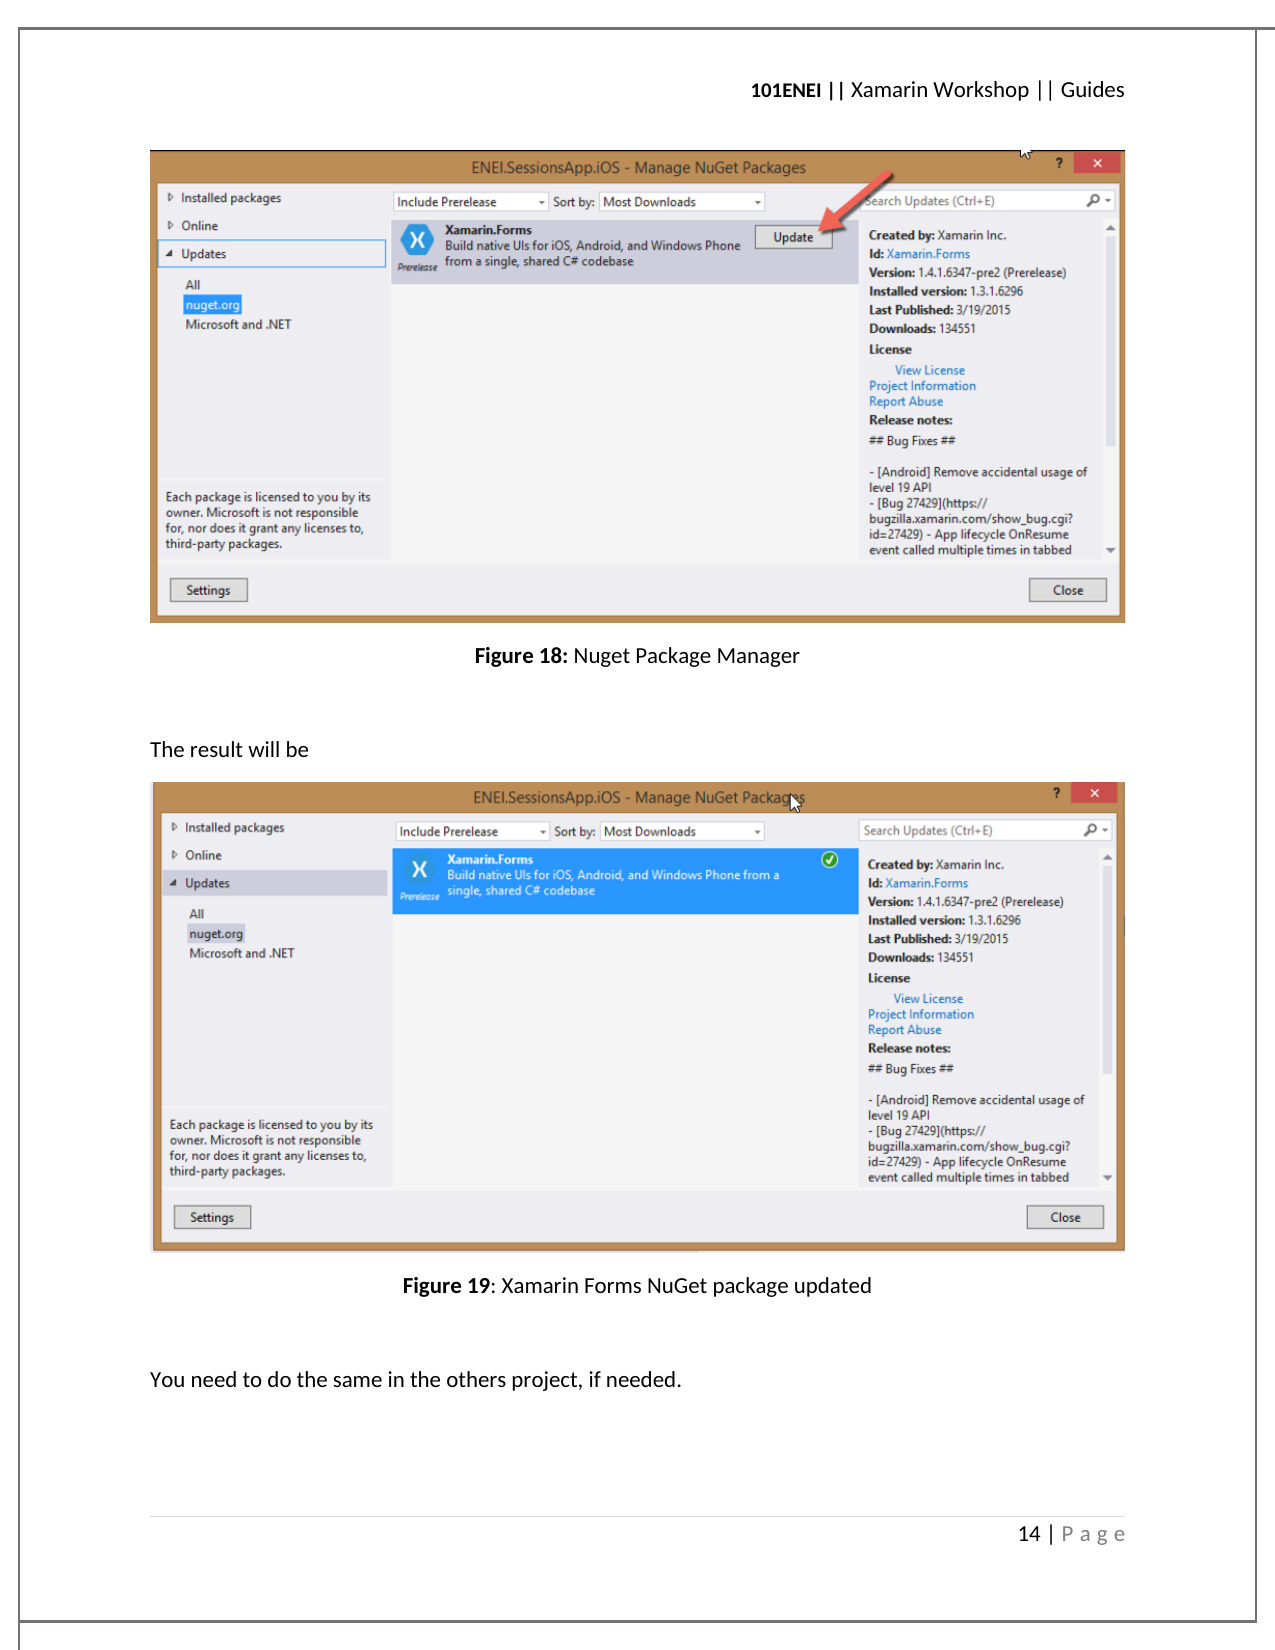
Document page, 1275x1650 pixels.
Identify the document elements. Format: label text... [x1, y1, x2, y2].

text The result will be [150, 735, 1125, 763]
text Figure 18: Nuget Package Manager [150, 642, 1125, 670]
picture [150, 150, 1125, 623]
text Figure 19: Xamarin Forms NuGet package updated [150, 1271, 1125, 1299]
picture [150, 782, 1125, 1253]
text You need to do the same in the others project, if needed. [150, 1365, 1125, 1393]
